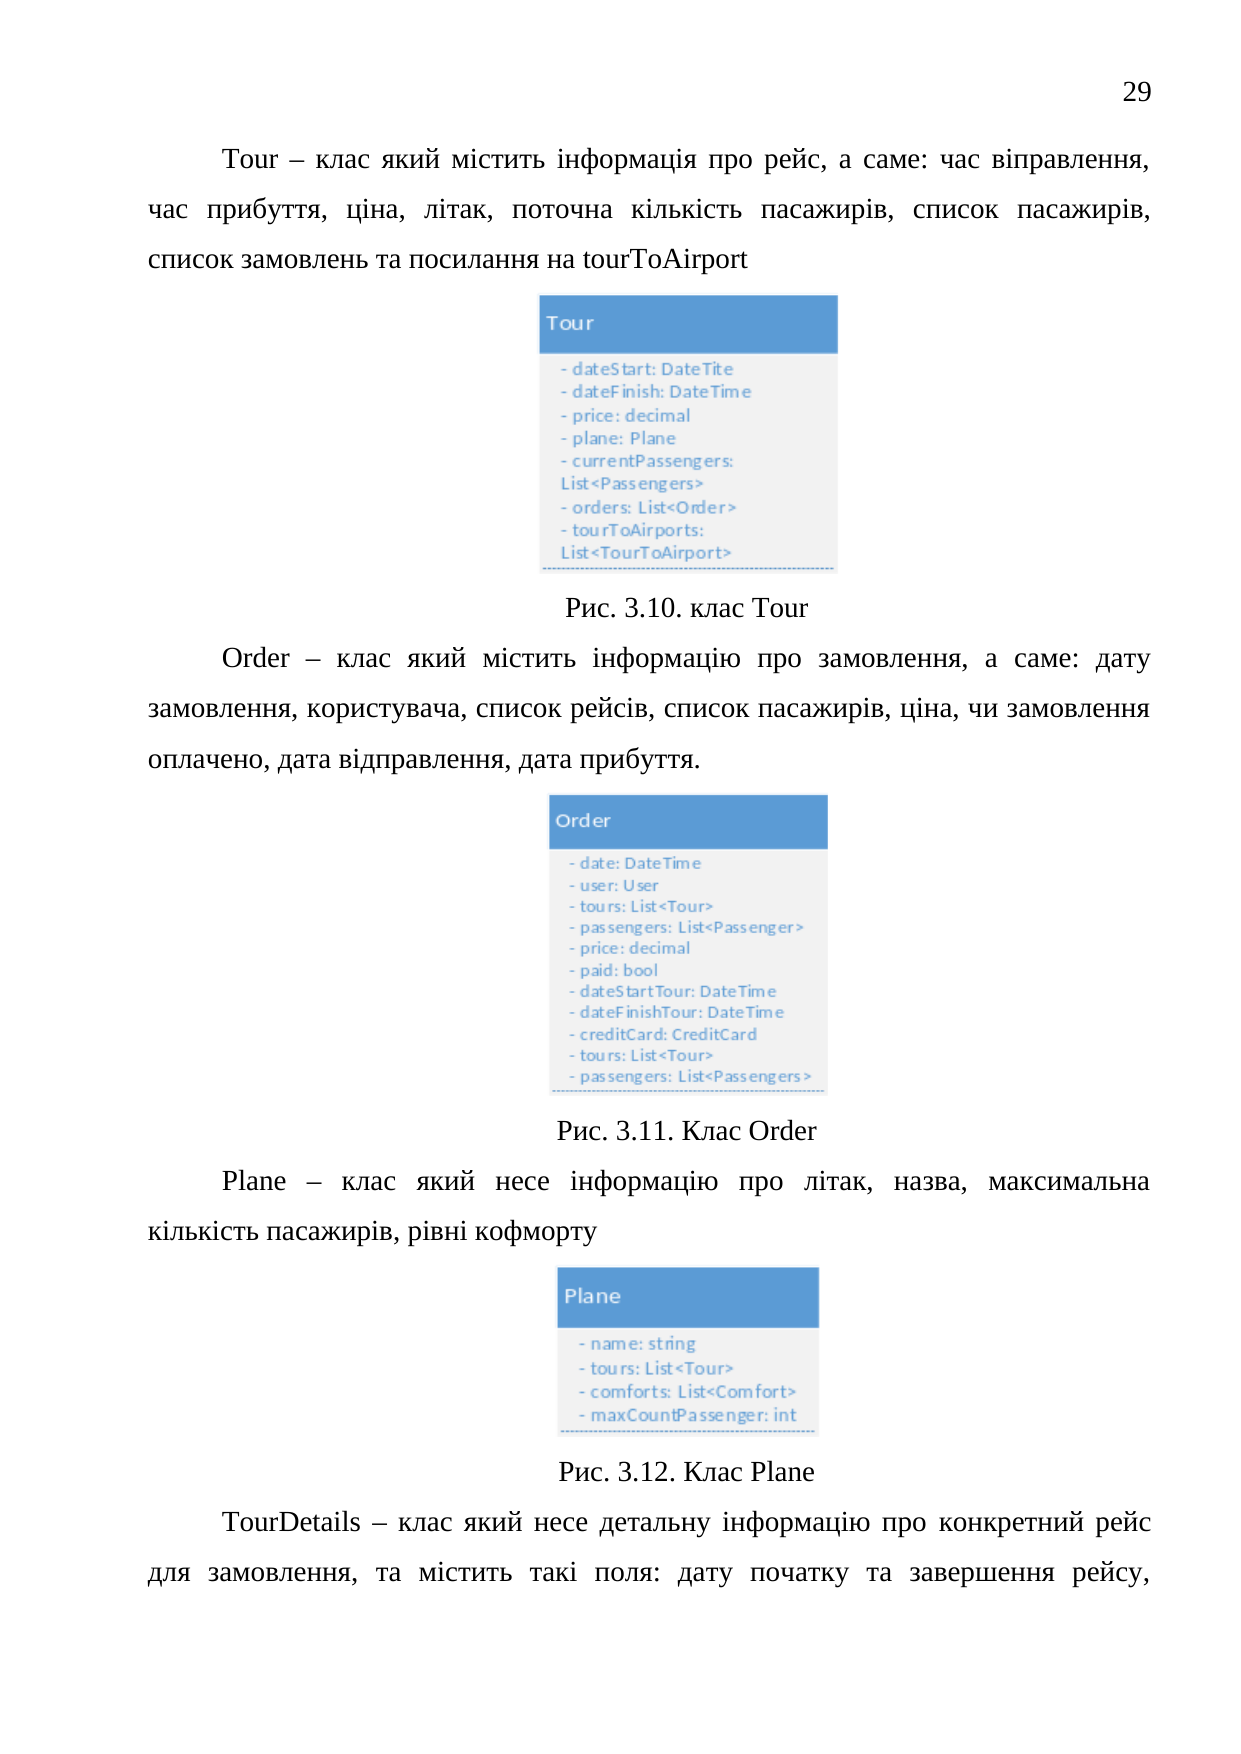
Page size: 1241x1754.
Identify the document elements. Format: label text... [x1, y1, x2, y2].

text Plane – клас який несе інформацію про літак, назва, максимальна кількість пасажирів, рівні кофморту [148, 1163, 1152, 1247]
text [148, 1504, 1152, 1588]
text Рис. 3.11. Клас Order [148, 1113, 1152, 1146]
text Рис. 3.12. Клас Plane [148, 1454, 1152, 1487]
text Tour – клас який містить інформація про рейс, а саме: час віправлення, час прибуття, ціна, літак, поточна кількість пасажирів, список пасажирів, список замовлень та посилання на tourToAirport [148, 141, 1152, 275]
text Order – клас який містить інформацію про замовлення, а саме: дату замовлення, користувача, список рейсів, список пасажирів, ціна, чи замовлення оплачено, дата відправлення, дата прибуття. [148, 640, 1152, 774]
text Рис. 3.10. клас Tour [148, 590, 1152, 623]
